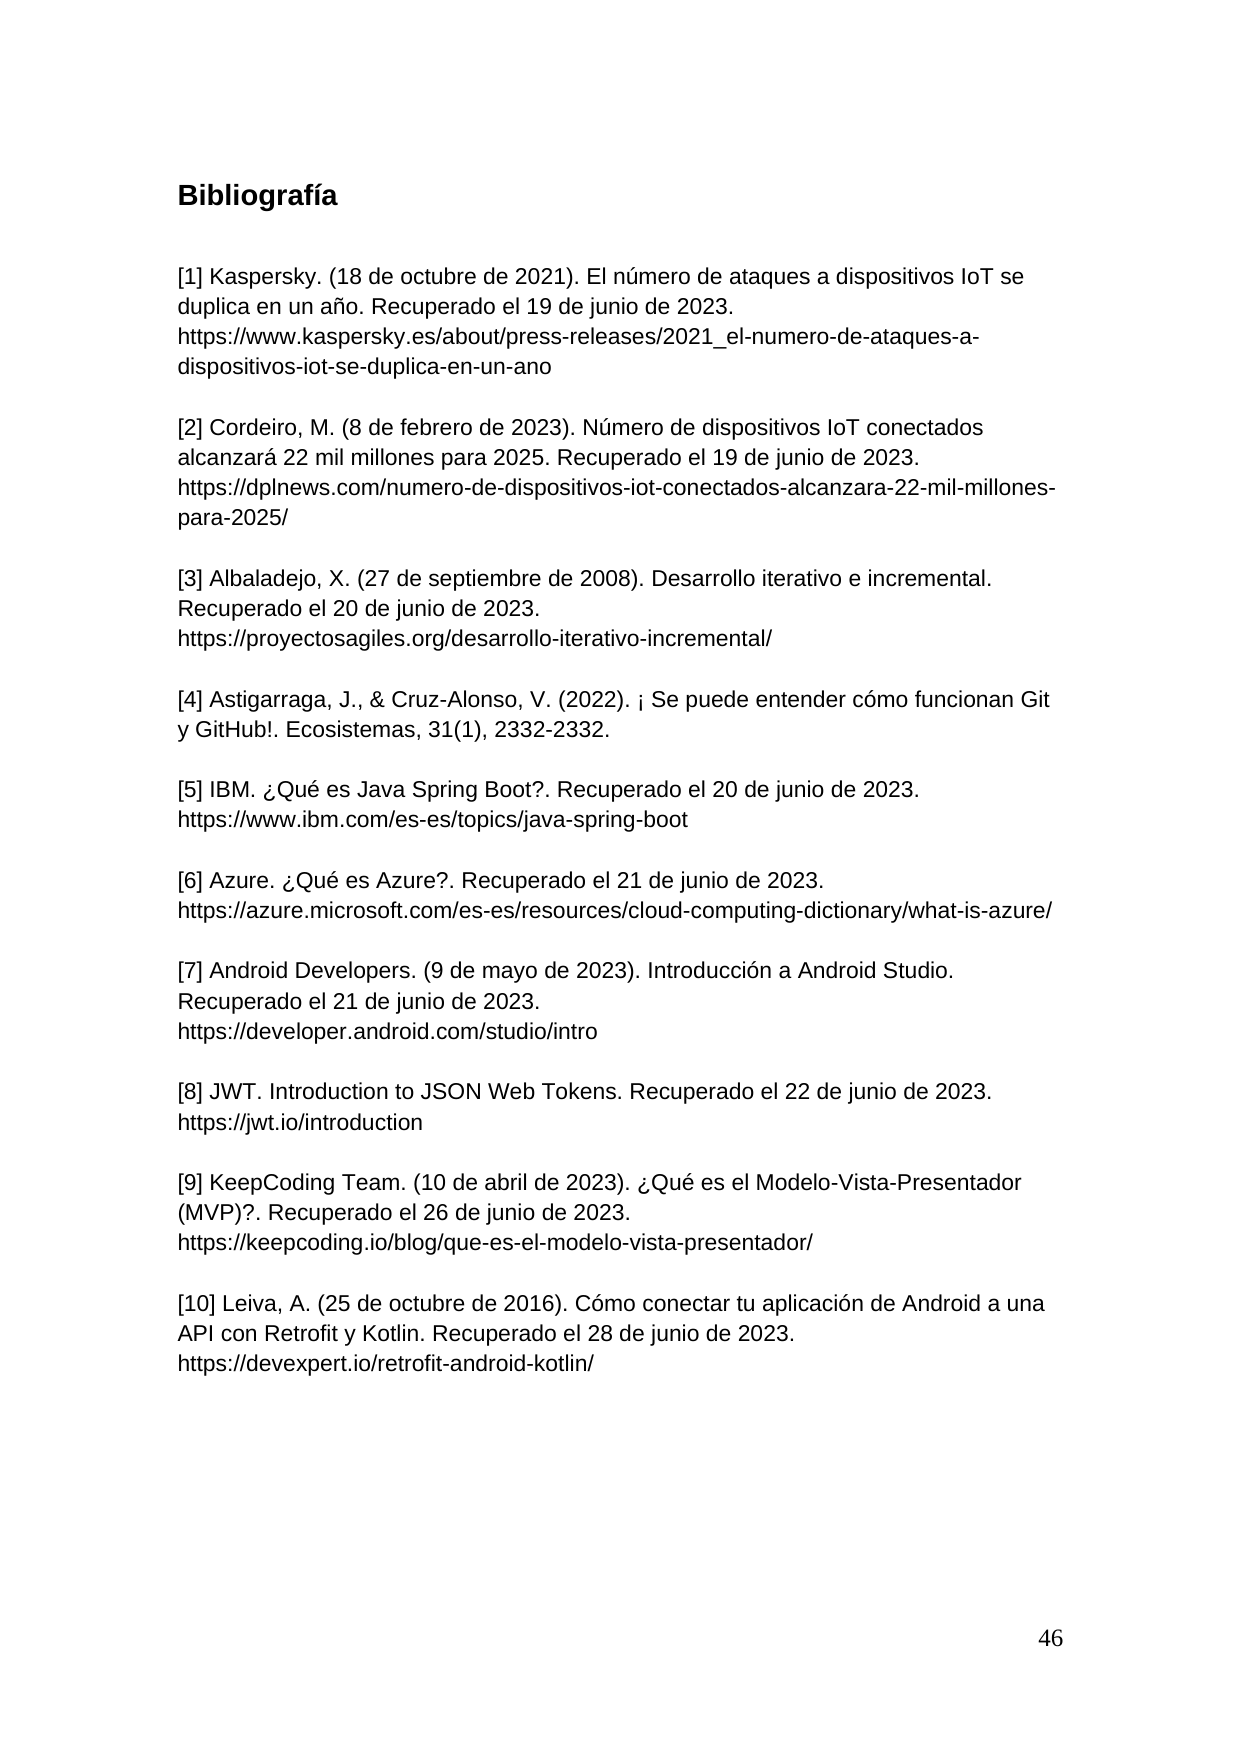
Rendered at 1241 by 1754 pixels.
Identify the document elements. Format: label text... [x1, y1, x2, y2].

text https://keepcoding.io/blog/que-es-el-modelo-vista-presentador/ [177, 1229, 1063, 1256]
text [6] Azure. ¿Qué es Azure?. Recuperado el 21 de junio de 2023. [177, 867, 1063, 893]
subtitle Bibliografía [177, 178, 1063, 211]
text https://dplnews.com/numero-de-dispositivos-iot-conectados-alcanzara-22-mil-millones-para-2025/ [177, 474, 1063, 531]
text [4] Astigarraga, J., & Cruz-Alonso, V. (2022). ¡ Se puede entender cómo funcionan Git y GitHub!. Ecosistemas, 31(1), 2332-2332. [177, 686, 1063, 742]
text https://proyectosagiles.org/desarrollo-iterativo-incremental/ [177, 625, 1063, 652]
text https://developer.android.com/studio/intro [177, 1018, 1063, 1044]
text [5] IBM. ¿Qué es Java Spring Boot?. Recuperado el 20 de junio de 2023. [177, 776, 1063, 803]
text [9] KeepCoding Team. (10 de abril de 2023). ¿Qué es el Modelo-Vista-Presentador (MVP)?. Recuperado el 26 de junio de 2023. [177, 1169, 1063, 1226]
text https://devexpert.io/retrofit-android-kotlin/ [177, 1350, 1063, 1377]
text https://jwt.io/introduction [177, 1108, 1063, 1135]
text https://www.ibm.com/es-es/topics/java-spring-boot [177, 806, 1063, 833]
text [10] Leiva, A. (25 de octubre de 2016). Cómo conectar tu aplicación de Android a una API con Retrofit y Kotlin. Recuperado el 28 de junio de 2023. [177, 1290, 1063, 1346]
text [3] Albaladejo, X. (27 de septiembre de 2008). Desarrollo iterativo e incremental. Recuperado el 20 de junio de 2023. [177, 565, 1063, 621]
text [7] Android Developers. (9 de mayo de 2023). Introducción a Android Studio. Recuperado el 21 de junio de 2023. [177, 957, 1063, 1014]
text https://azure.microsoft.com/es-es/resources/cloud-computing-dictionary/what-is-azure/ [177, 897, 1063, 923]
text [1] Kaspersky. (18 de octubre de 2021). El número de ataques a dispositivos IoT se duplica en un año. Recuperado el 19 de junio de 2023. [177, 263, 1063, 319]
text [2] Cordeiro, M. (8 de febrero de 2023). Número de dispositivos IoT conectados alcanzará 22 mil millones para 2025. Recuperado el 19 de junio de 2023. [177, 414, 1063, 470]
text [8] JWT. Introduction to JSON Web Tokens. Recuperado el 22 de junio de 2023. [177, 1078, 1063, 1105]
text https://www.kaspersky.es/about/press-releases/2021_el-numero-de-ataques-a-dispositivos-iot-se-duplica-en-un-ano [177, 323, 1063, 380]
